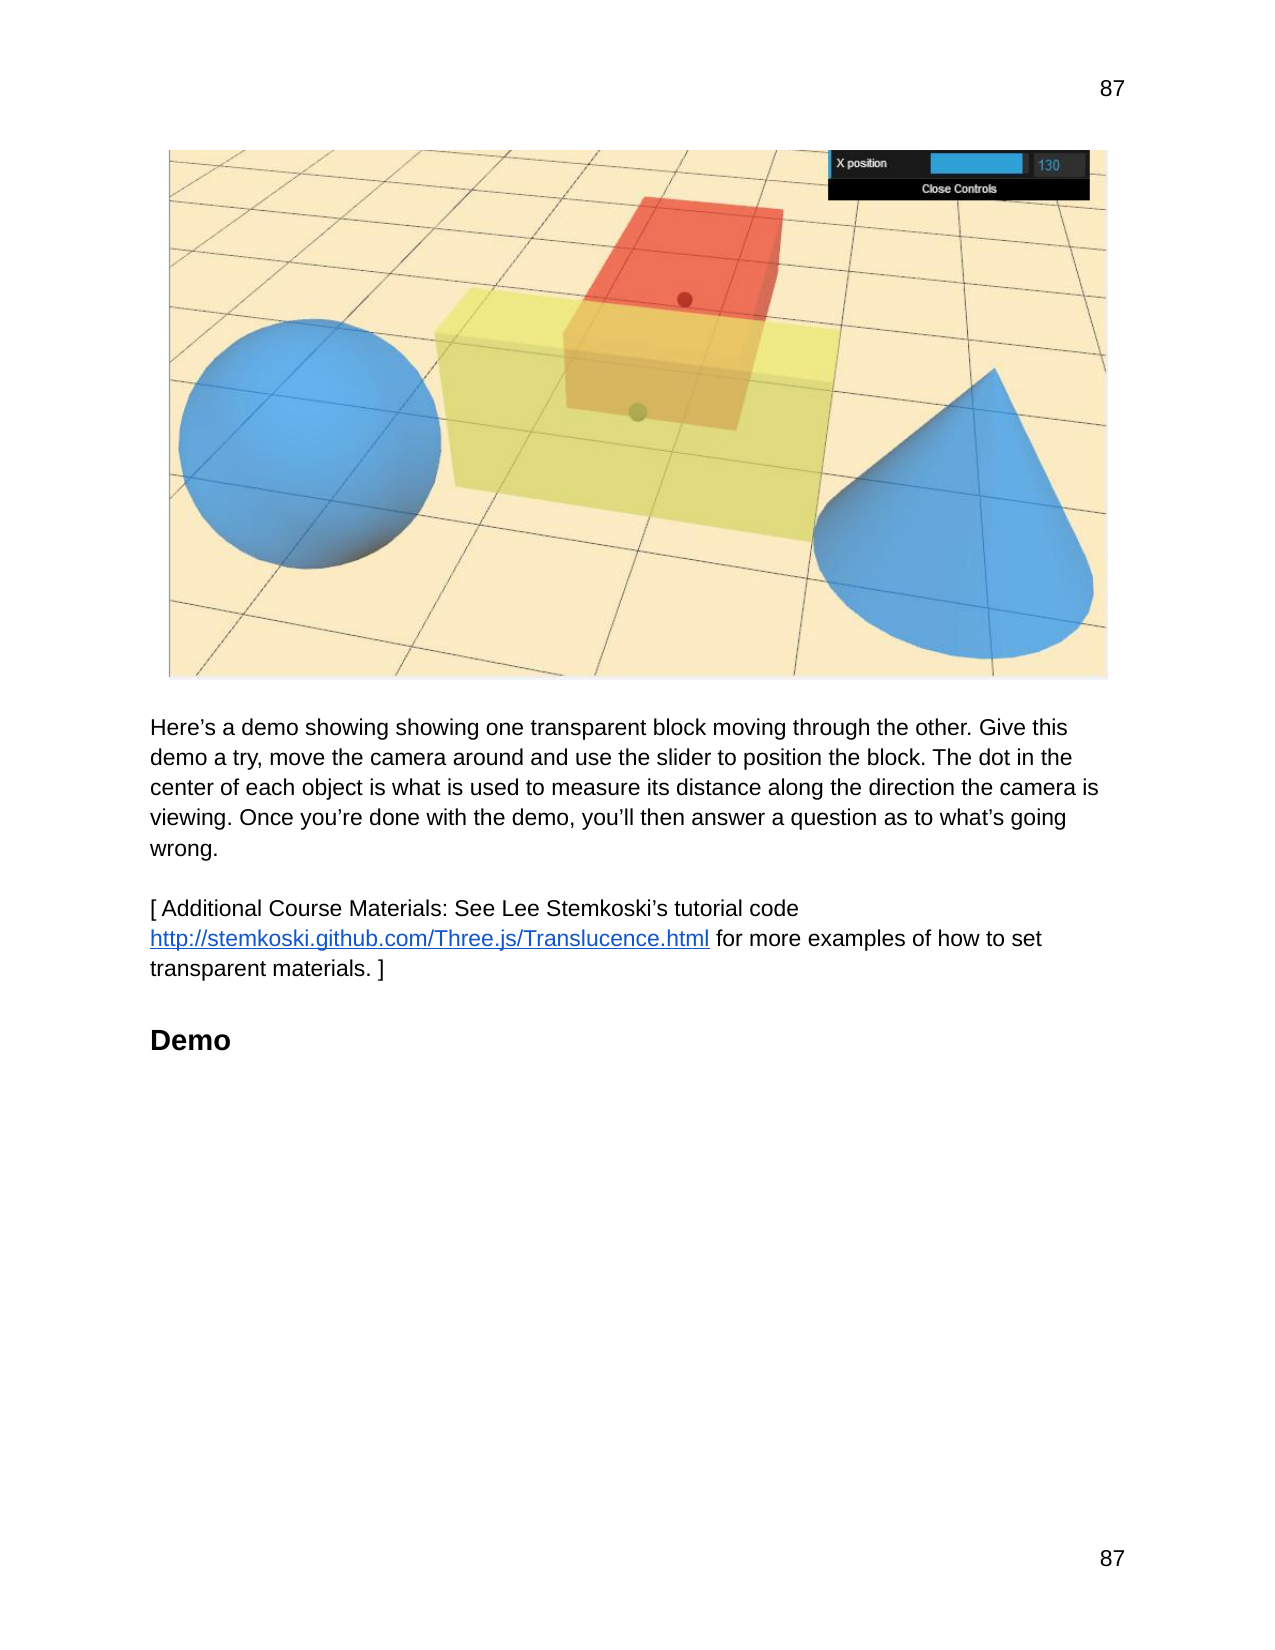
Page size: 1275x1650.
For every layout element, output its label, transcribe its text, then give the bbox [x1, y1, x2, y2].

text Here’s a demo showing showing one transparent block moving through the other. Give this demo a try, move the camera around and use the slider to position the block. The dot in the center of each object is what is used to measure its distance along the direction the camera is viewing. Once you’re done with the demo, you’ll then answer a question as to what’s going wrong. [150, 714, 1125, 861]
subtitle Demo [150, 1023, 1125, 1057]
picture [168, 150, 1108, 680]
text [ Additional Course Materials: See Lee Stemkoski’s tutorial code http://stemkoski.github.com/Three.js/Translucence.html for more examples of how to set transparent materials. ] [150, 895, 1125, 982]
